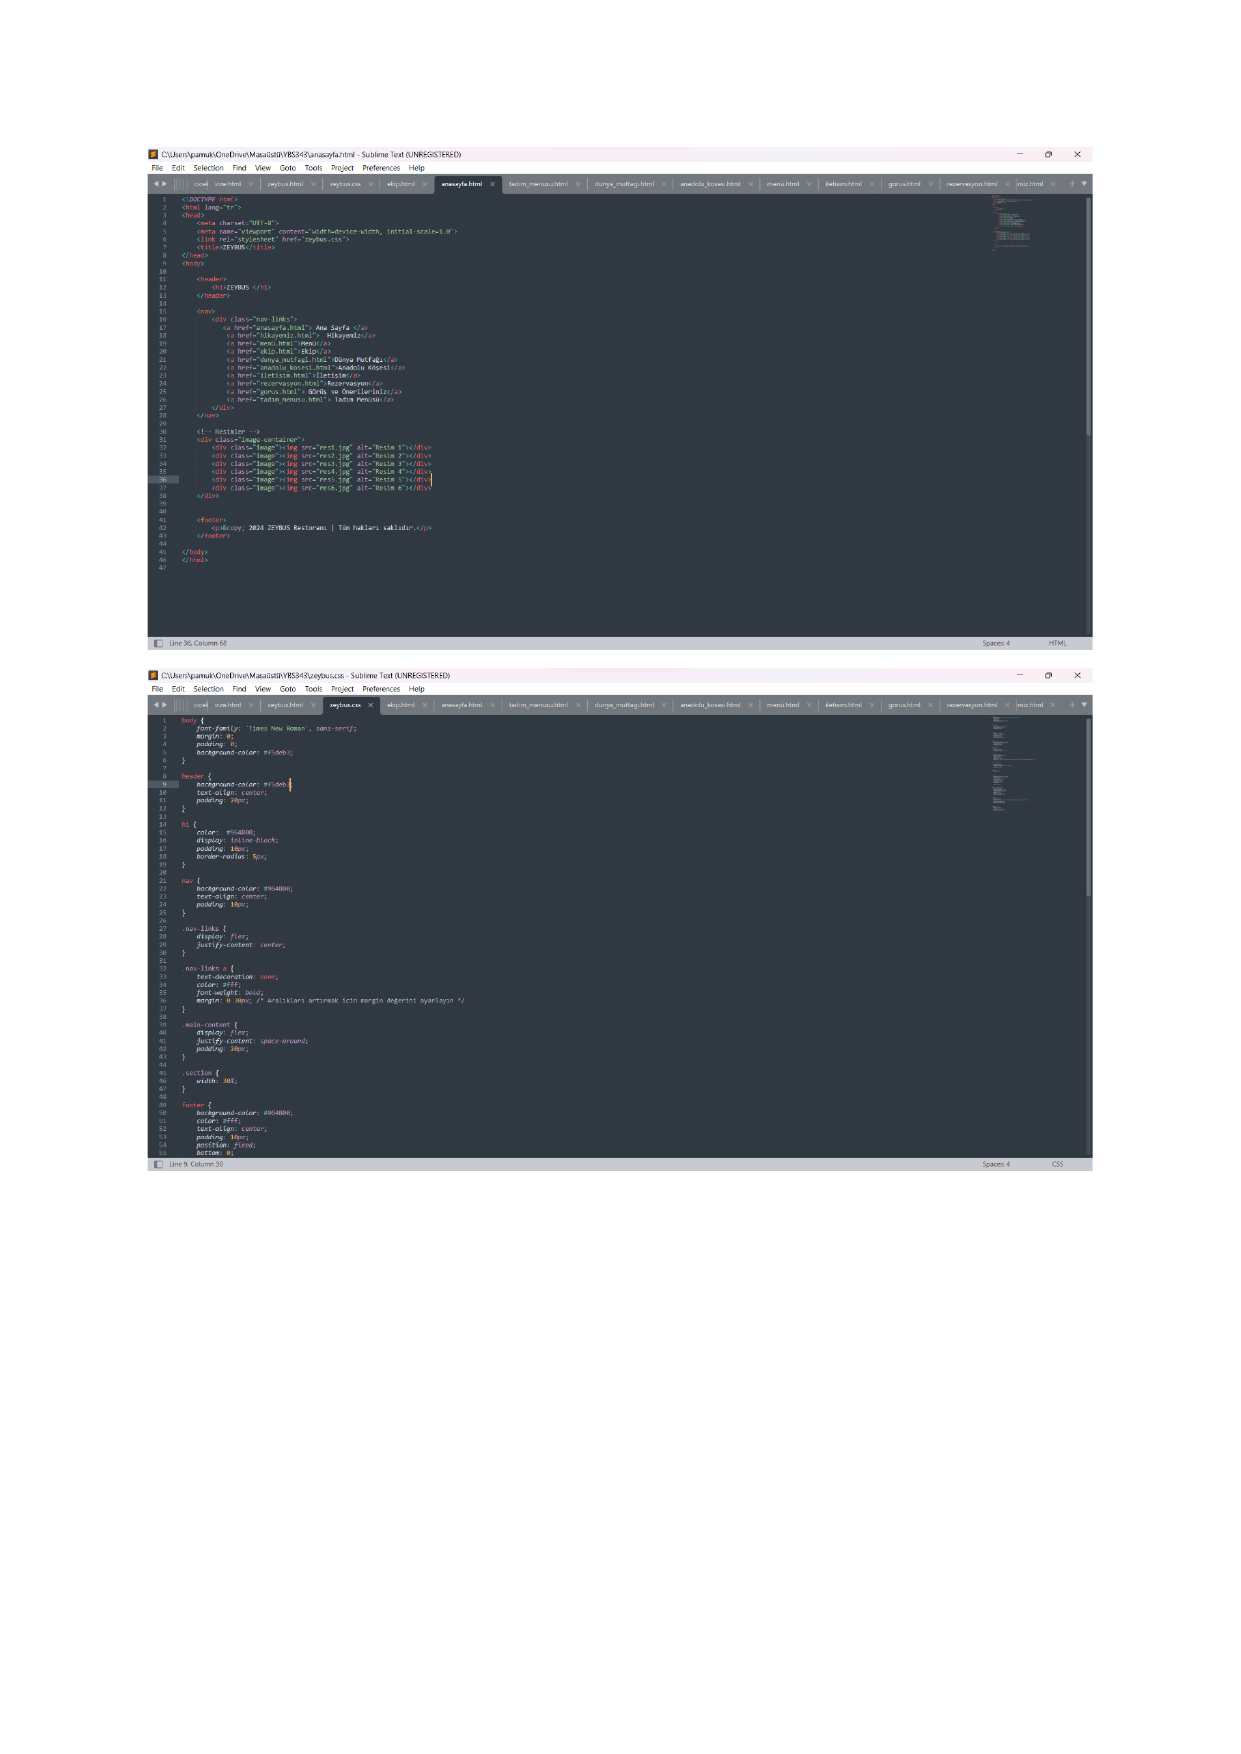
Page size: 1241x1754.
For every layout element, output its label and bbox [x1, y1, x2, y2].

picture [147, 147, 1093, 650]
picture [147, 668, 1093, 1171]
